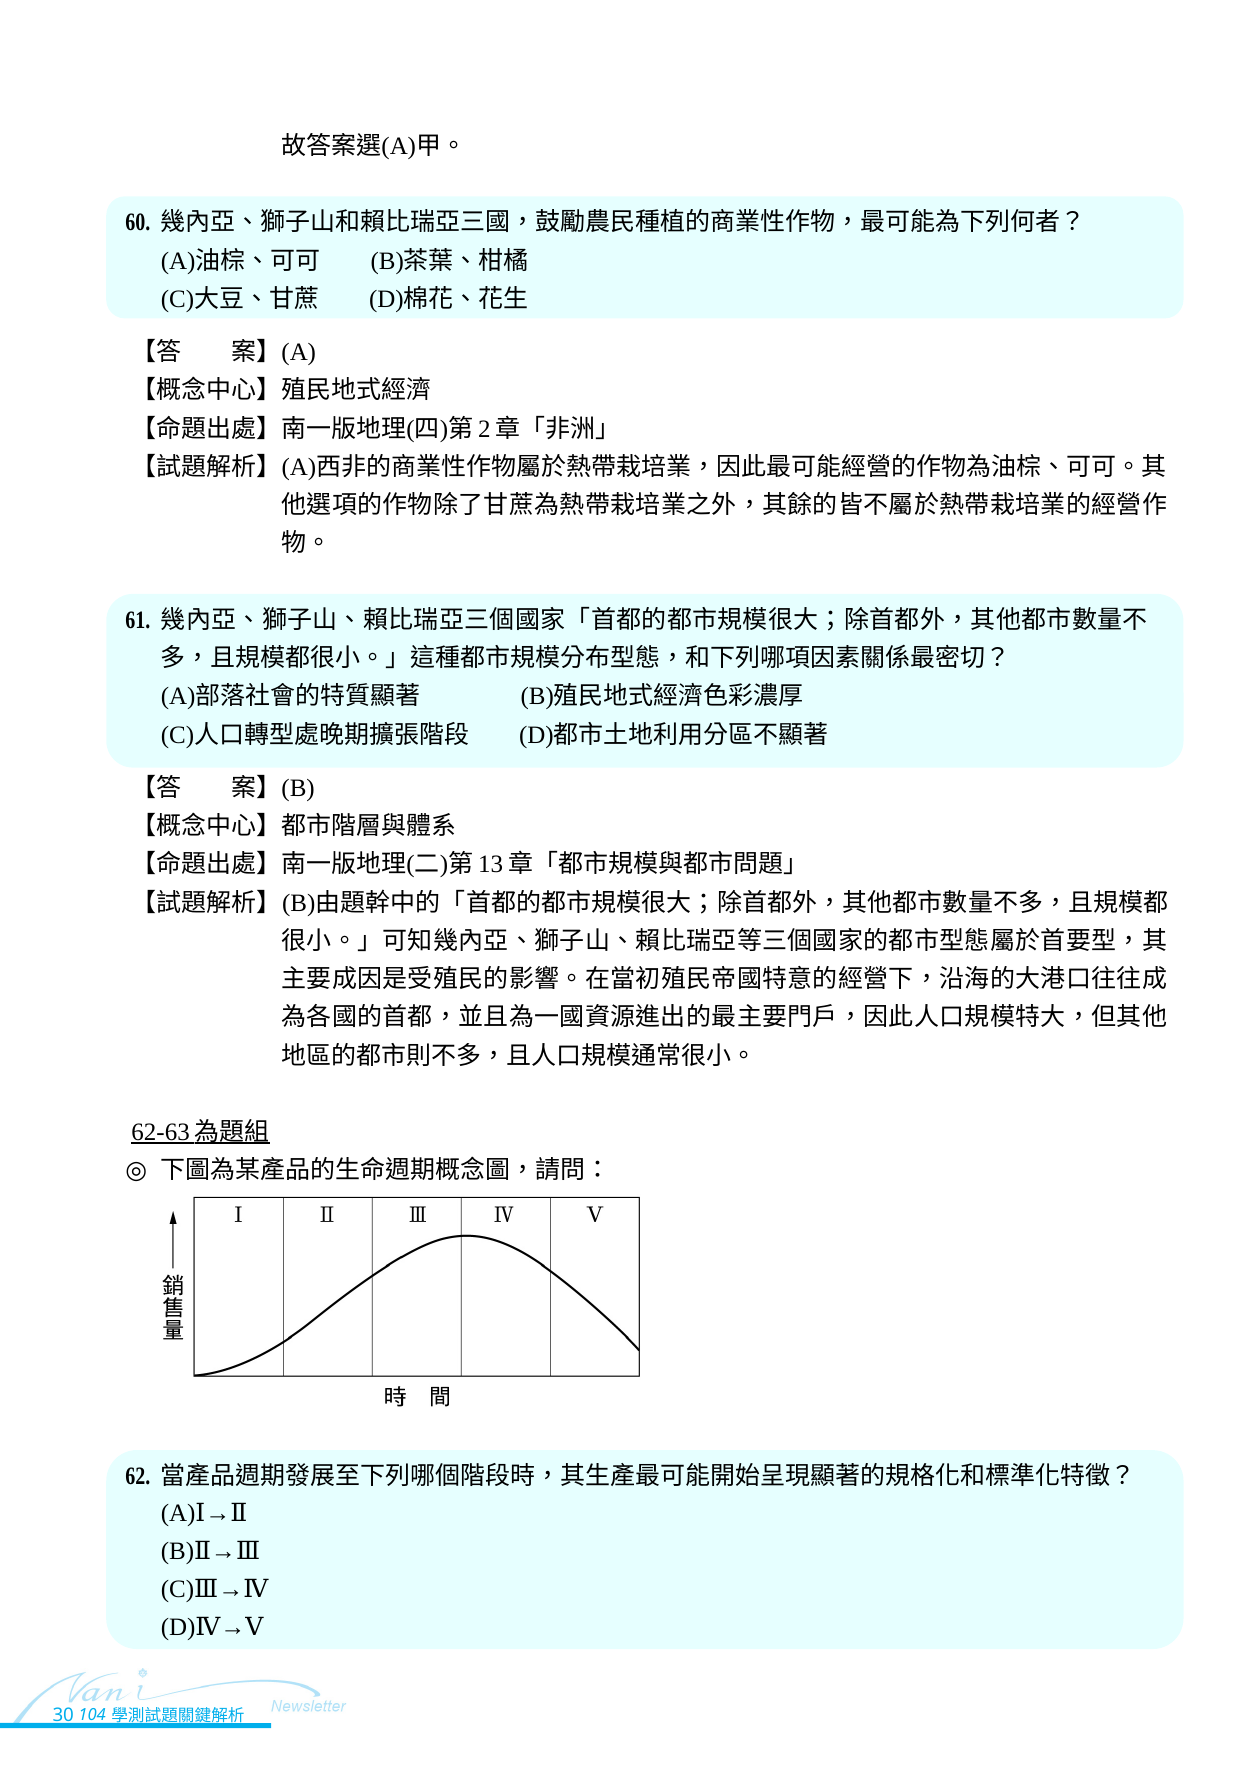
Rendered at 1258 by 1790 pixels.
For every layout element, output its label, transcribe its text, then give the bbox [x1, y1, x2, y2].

text 【命題出處】南一版地理(四)第2章「非洲」 [131, 407, 1169, 446]
text ◎ 下圖為某產品的生命週期概念圖，請問： [125, 1149, 1151, 1187]
picture [12, 1668, 347, 1724]
text 【命題出處】南一版地理(二)第13章「都市規模與都市問題」 [131, 843, 1169, 881]
text 【試題解析】(B)由題幹中的「首都的都市規模很大；除首都外，其他都市數量不多，且規模都很小。」可知幾內亞、獅子山、賴比瑞亞等三個國家的都市型態屬於首要型，其主要成因是受殖民的影響。在當初殖民帝國特意的經營下，沿海的大港口往往成為各國的首都，並且為一國資源進出的最主要門戶，因此人口規模特大，但其他地區的都市則不多，且人口規模通常很小。 [131, 881, 1169, 1072]
text 61. 幾內亞、獅子山、賴比瑞亞三個國家「首都的都市規模很大；除首都外，其他都市數量不多，且規模都很小。」這種都市規模分布型態，和下列哪項因素關係最密切？ (A)部落社會的特質顯著 (B)殖民地式經濟色彩濃厚 (C)人口轉型處晚期擴張階段 (D)都市土地利用分區不顯著 [125, 598, 1151, 751]
text 【試題解析】(A)西非的商業性作物屬於熱帶栽培業，因此最可能經營的作物為油棕、可可。其他選項的作物除了甘蔗為熱帶栽培業之外，其餘的皆不屬於熱帶栽培業的經營作物。 [131, 446, 1169, 560]
text 【答 案】(B) [131, 767, 1169, 805]
text 【試題解析】照片中的甲為雨林或季風林景觀帶，乙為沙漠景觀帶，丙為灌木林景觀帶，丁為針葉林景觀帶。幾內亞、獅子山和賴比瑞亞等三國位於西非，屬於熱帶季風氣候，故答案選(A)甲。 [131, 124, 1169, 163]
text 60. 幾內亞、獅子山和賴比瑞亞三國，鼓勵農民種植的商業性作物，最可能為下列何者？ (A)油棕、可可 (B)茶葉、柑橘 (C)大豆、甘蔗 (D)棉花、花生 [125, 201, 1151, 316]
text 【概念中心】都市階層與體系 [131, 805, 1169, 843]
text 62-63為題組 [131, 1111, 1169, 1149]
picture [160, 1194, 642, 1409]
text 62. 當產品週期發展至下列哪個階段時，其生產最可能開始呈現顯著的規格化和標準化特徵？ (A)Ⅰ→Ⅱ (B)Ⅱ→Ⅲ (C)Ⅲ→Ⅳ (D)Ⅳ→Ⅴ [125, 1455, 1151, 1646]
text 【概念中心】殖民地式經濟 [131, 369, 1169, 407]
text 【答 案】(A) [131, 331, 1169, 369]
